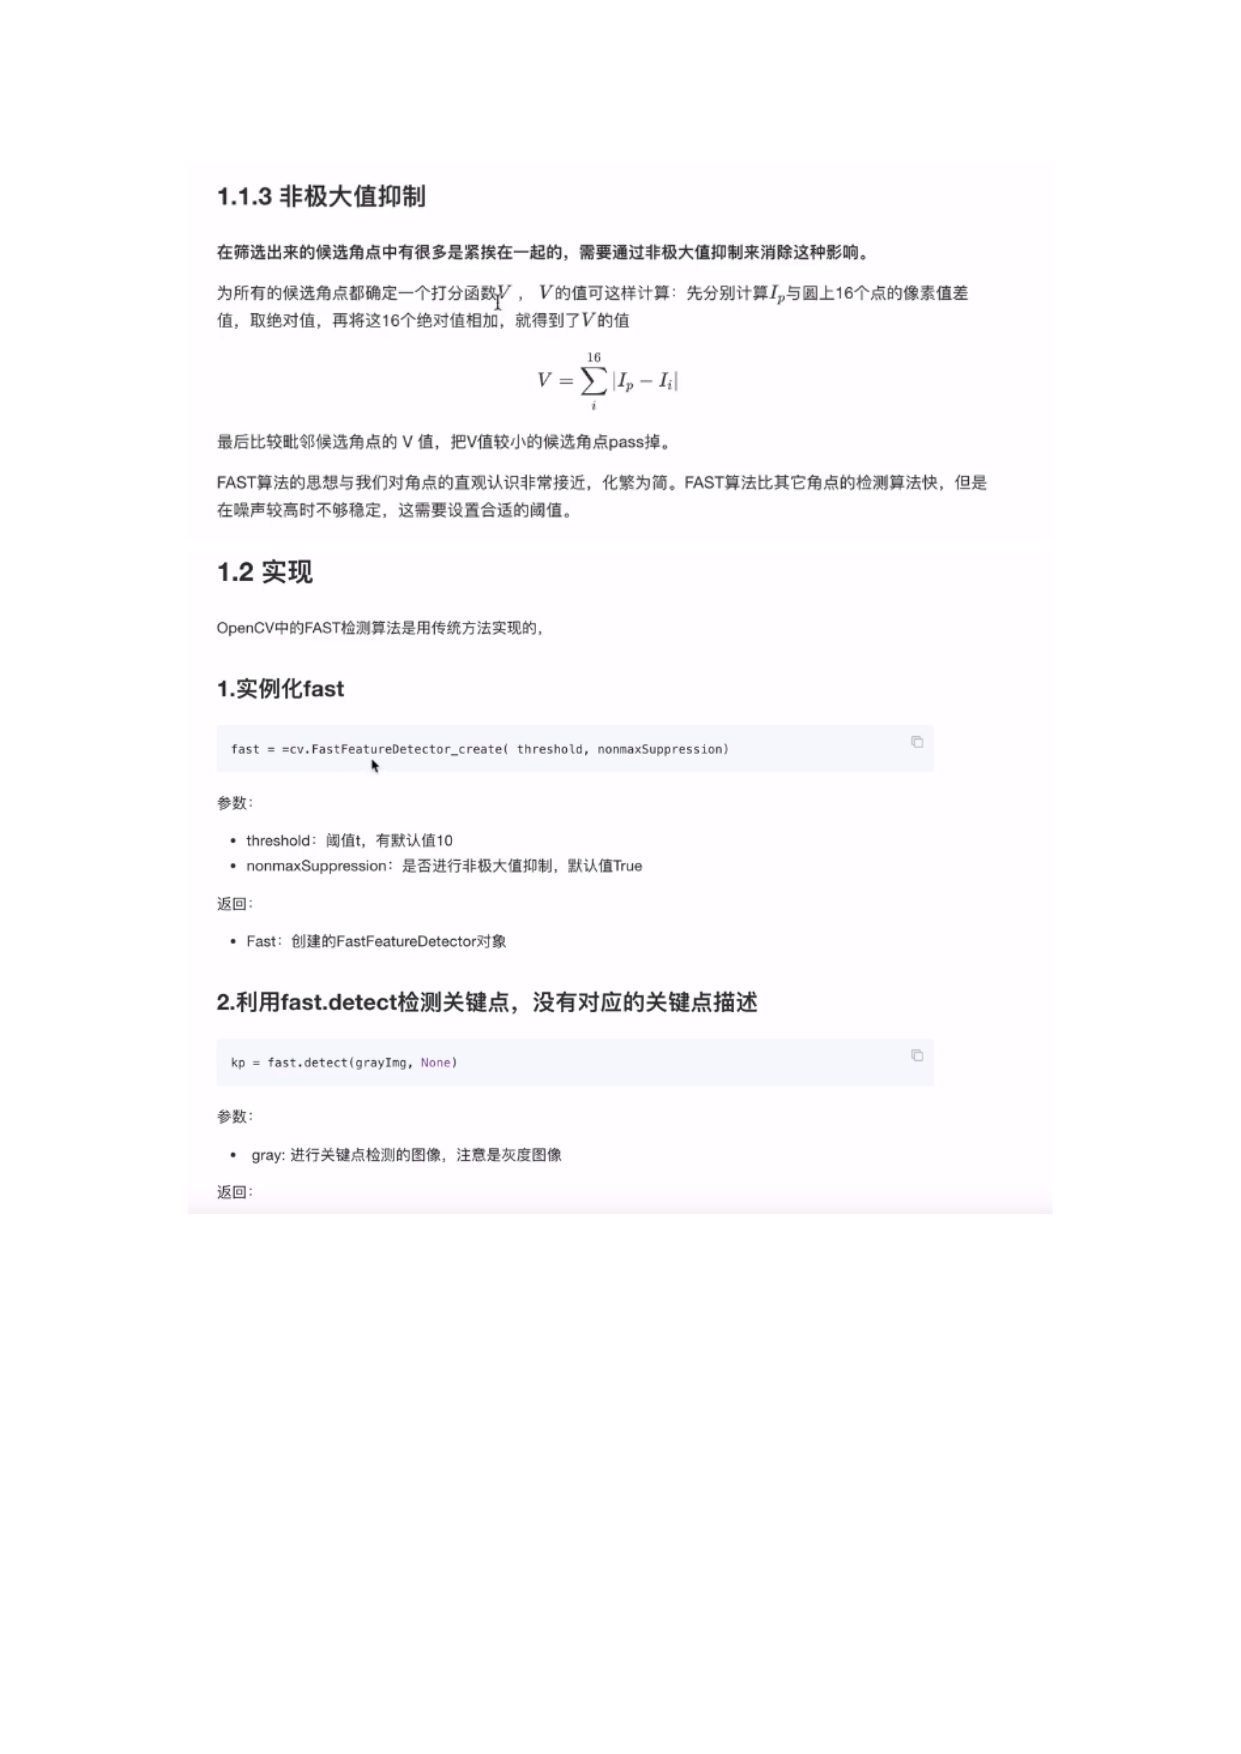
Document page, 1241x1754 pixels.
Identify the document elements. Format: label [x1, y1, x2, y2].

picture [187, 162, 1053, 539]
picture [187, 552, 1053, 1214]
